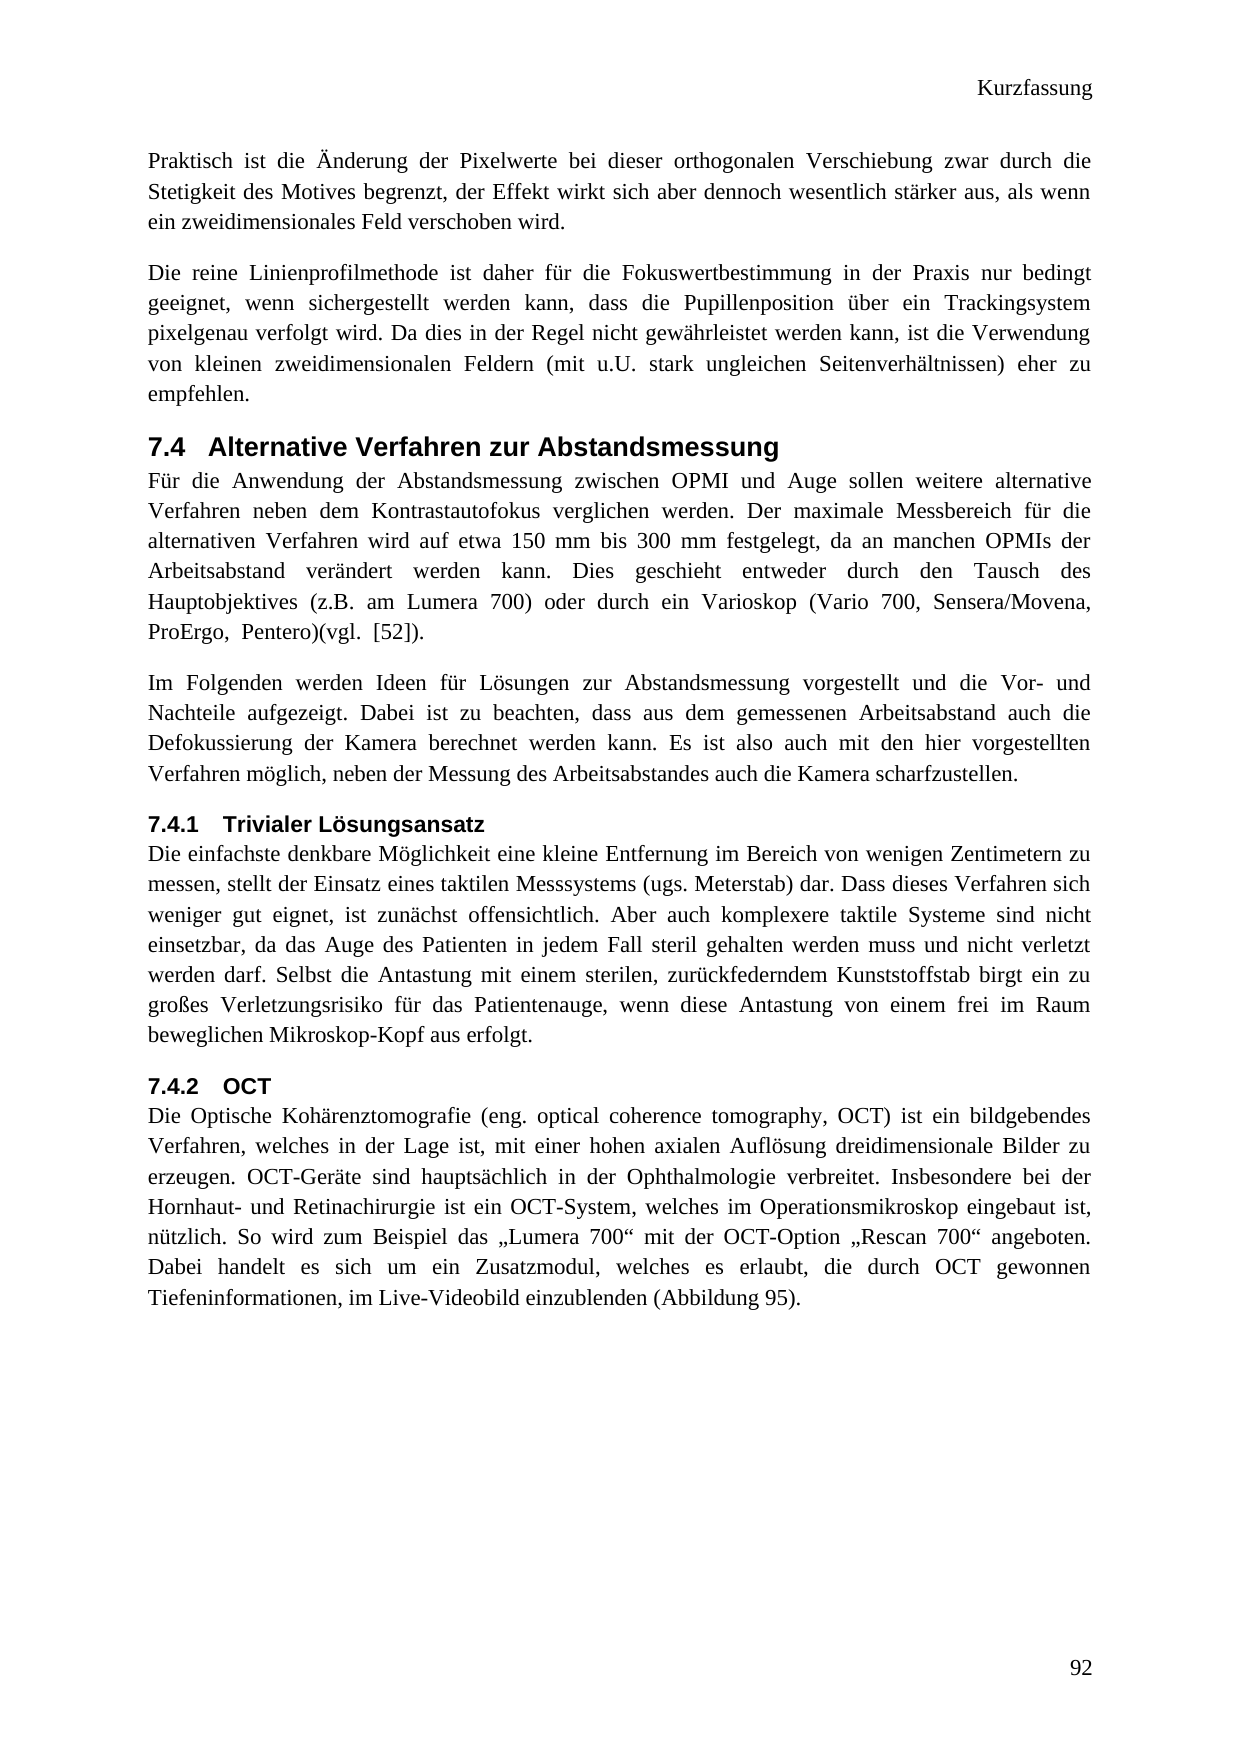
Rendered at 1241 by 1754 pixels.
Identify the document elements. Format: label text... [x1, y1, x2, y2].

text Für die Anwendung der Abstandsmessung zwischen OPMI und Auge sollen weitere alternative Verfahren neben dem Kontrastautofokus verglichen werden. Der maximale Messbereich für die alternativen Verfahren wird auf etwa 150 mm bis 300 mm festgelegt, da an manchen OPMIs der Arbeitsabstand verändert werden kann. Dies geschieht entweder durch den Tausch des Hauptobjektives (z.B. am Lumera 700) oder durch ein Varioskop (Vario 700, Sensera/Movena, ProErgo, Pentero)(vgl. [52]). [148, 467, 1093, 644]
text Im Folgenden werden Ideen für Lösungen zur Abstandsmessung vorgestellt und die Vor- und Nachteile aufgezeigt. Dabei ist zu beachten, dass aus dem gemessenen Arbeitsabstand auch die Defokussierung der Kamera berechnet werden kann. Es ist also auch mit den hier vorgestellten Verfahren möglich, neben der Messung des Arbeitsabstandes auch die Kamera scharfzustellen. [148, 669, 1093, 786]
subtitle Trivialer Lösungsansatz [148, 811, 1093, 837]
text Die einfachste denkbare Möglichkeit eine kleine Entfernung im Bereich von wenigen Zentimetern zu messen, stellt der Einsatz eines taktilen Messsystems (ugs. Meterstab) dar. Dass dieses Verfahren sich weniger gut eignet, ist zunächst offensichtlich. Aber auch komplexere taktile Systeme sind nicht einsetzbar, da das Auge des Patienten in jedem Fall steril gehalten werden muss und nicht verletzt werden darf. Selbst die Antastung mit einem sterilen, zurückfederndem Kunststoffstab birgt ein zu großes Verletzungsrisiko für das Patientenauge, wenn diese Antastung von einem frei im Raum beweglichen Mikroskop-Kopf aus erfolgt. [148, 840, 1093, 1048]
subtitle OCT [148, 1073, 1093, 1099]
text Die Optische Kohärenztomografie (eng. optical coherence tomography, OCT) ist ein bildgebendes Verfahren, welches in der Lage ist, mit einer hohen axialen Auflösung dreidimensionale Bilder zu erzeugen. OCT-Geräte sind hauptsächlich in der Ophthalmologie verbreitet. Insbesondere bei der Hornhaut- und Retinachirurgie ist ein OCT-System, welches im Operationsmikroskop eingebaut ist, nützlich. So wird zum Beispiel das „Lumera 700“ mit der OCT-Option „Rescan 700“ angeboten. Dabei handelt es sich um ein Zusatzmodul, welches es erlaubt, die durch OCT gewonnen Tiefeninformationen, im Live-Videobild einzublenden (Abbildung 95). [148, 1102, 1093, 1310]
text Praktisch ist die Änderung der Pixelwerte bei dieser orthogonalen Verschiebung zwar durch die Stetigkeit des Motives begrenzt, der Effekt wirkt sich aber dennoch wesentlich stärker aus, als wenn ein zweidimensionales Feld verschoben wird. [148, 148, 1093, 234]
subtitle Alternative Verfahren zur Abstandsmessung [148, 431, 1093, 462]
text Die reine Linienprofilmethode ist daher für die Fokuswertbestimmung in der Praxis nur bedingt geeignet, wenn sichergestellt werden kann, dass die Pupillenposition über ein Trackingsystem pixelgenau verfolgt wird. Da dies in der Regel nicht gewährleistet werden kann, ist die Verwendung von kleinen zweidimensionalen Feldern (mit u.U. stark ungleichen Seitenverhältnissen) eher zu empfehlen. [148, 259, 1093, 406]
